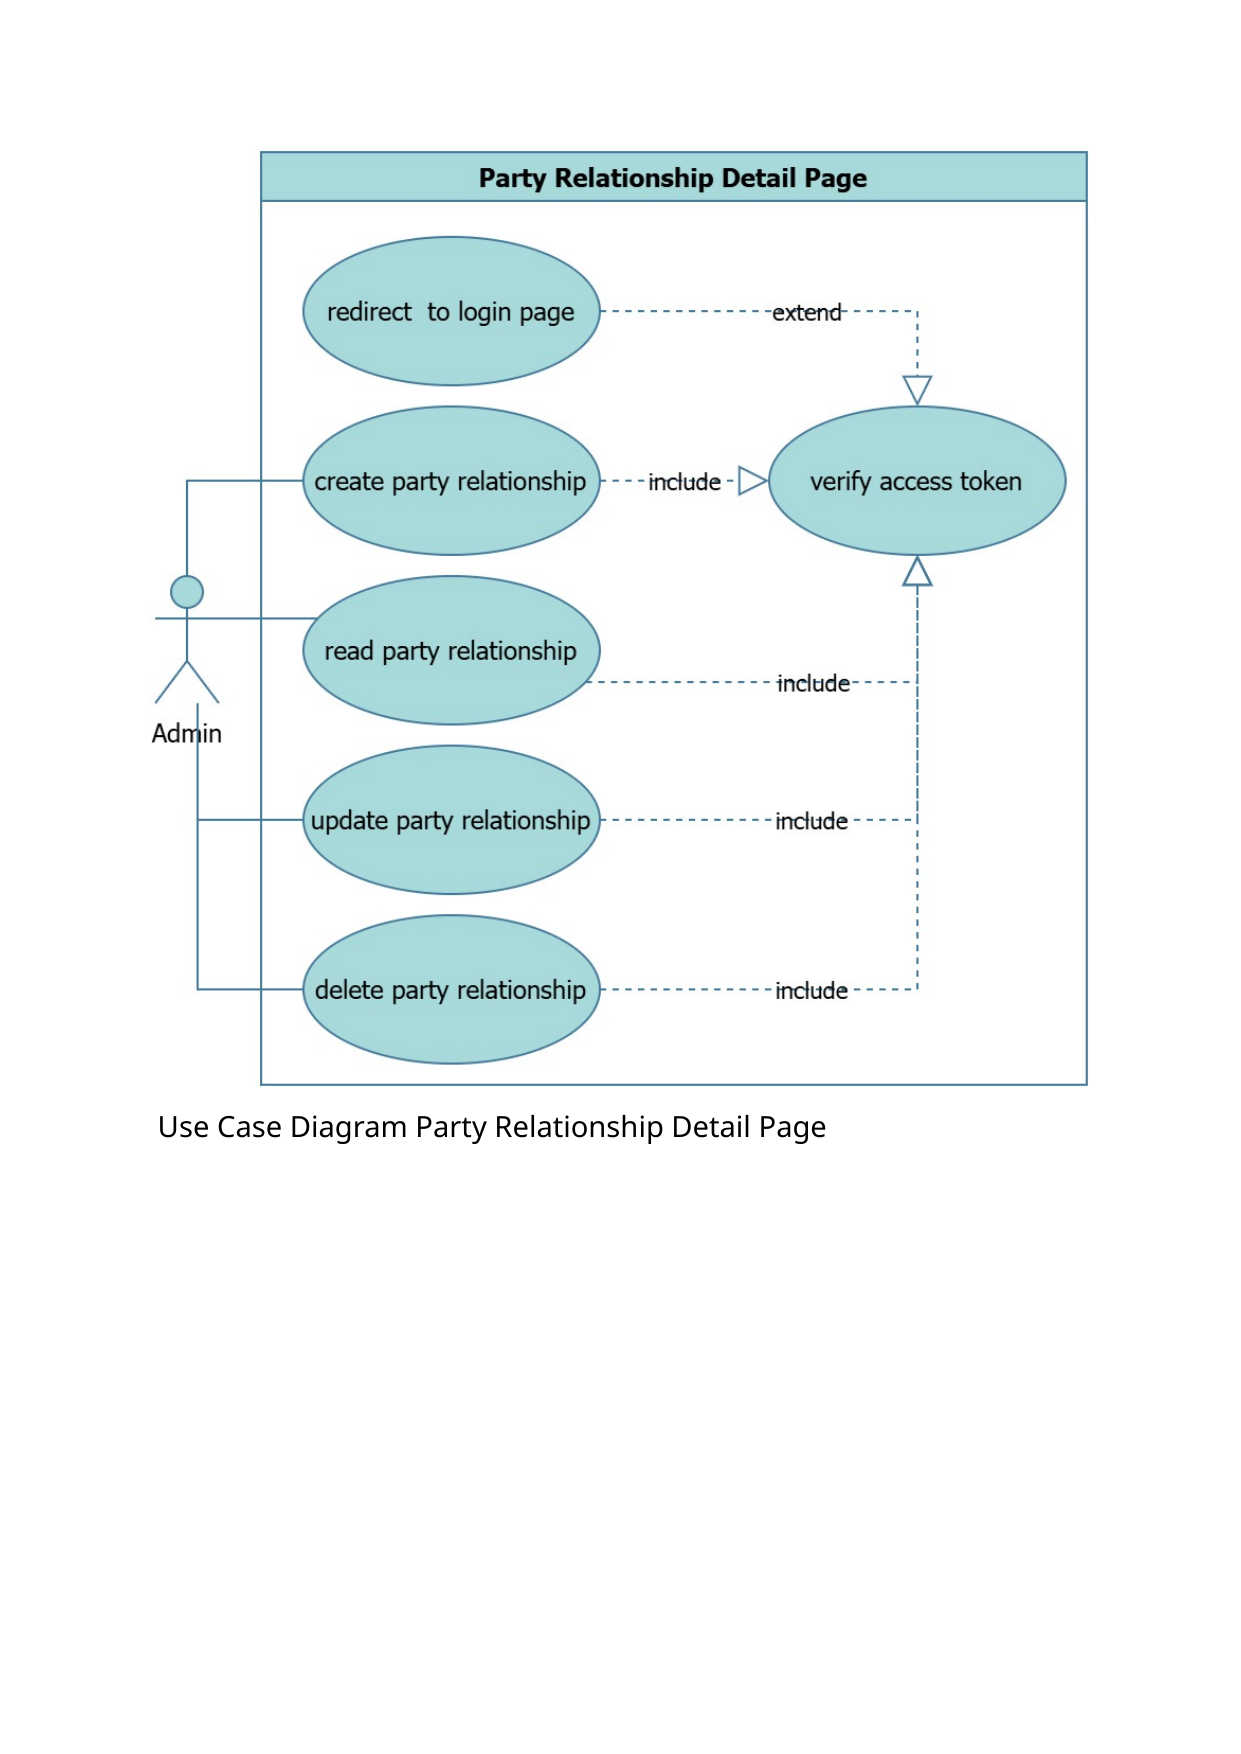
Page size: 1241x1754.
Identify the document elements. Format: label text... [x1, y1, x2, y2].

text Use Case Diagram Party Relationship Detail Page [150, 1107, 1090, 1146]
picture [150, 150, 1089, 1088]
